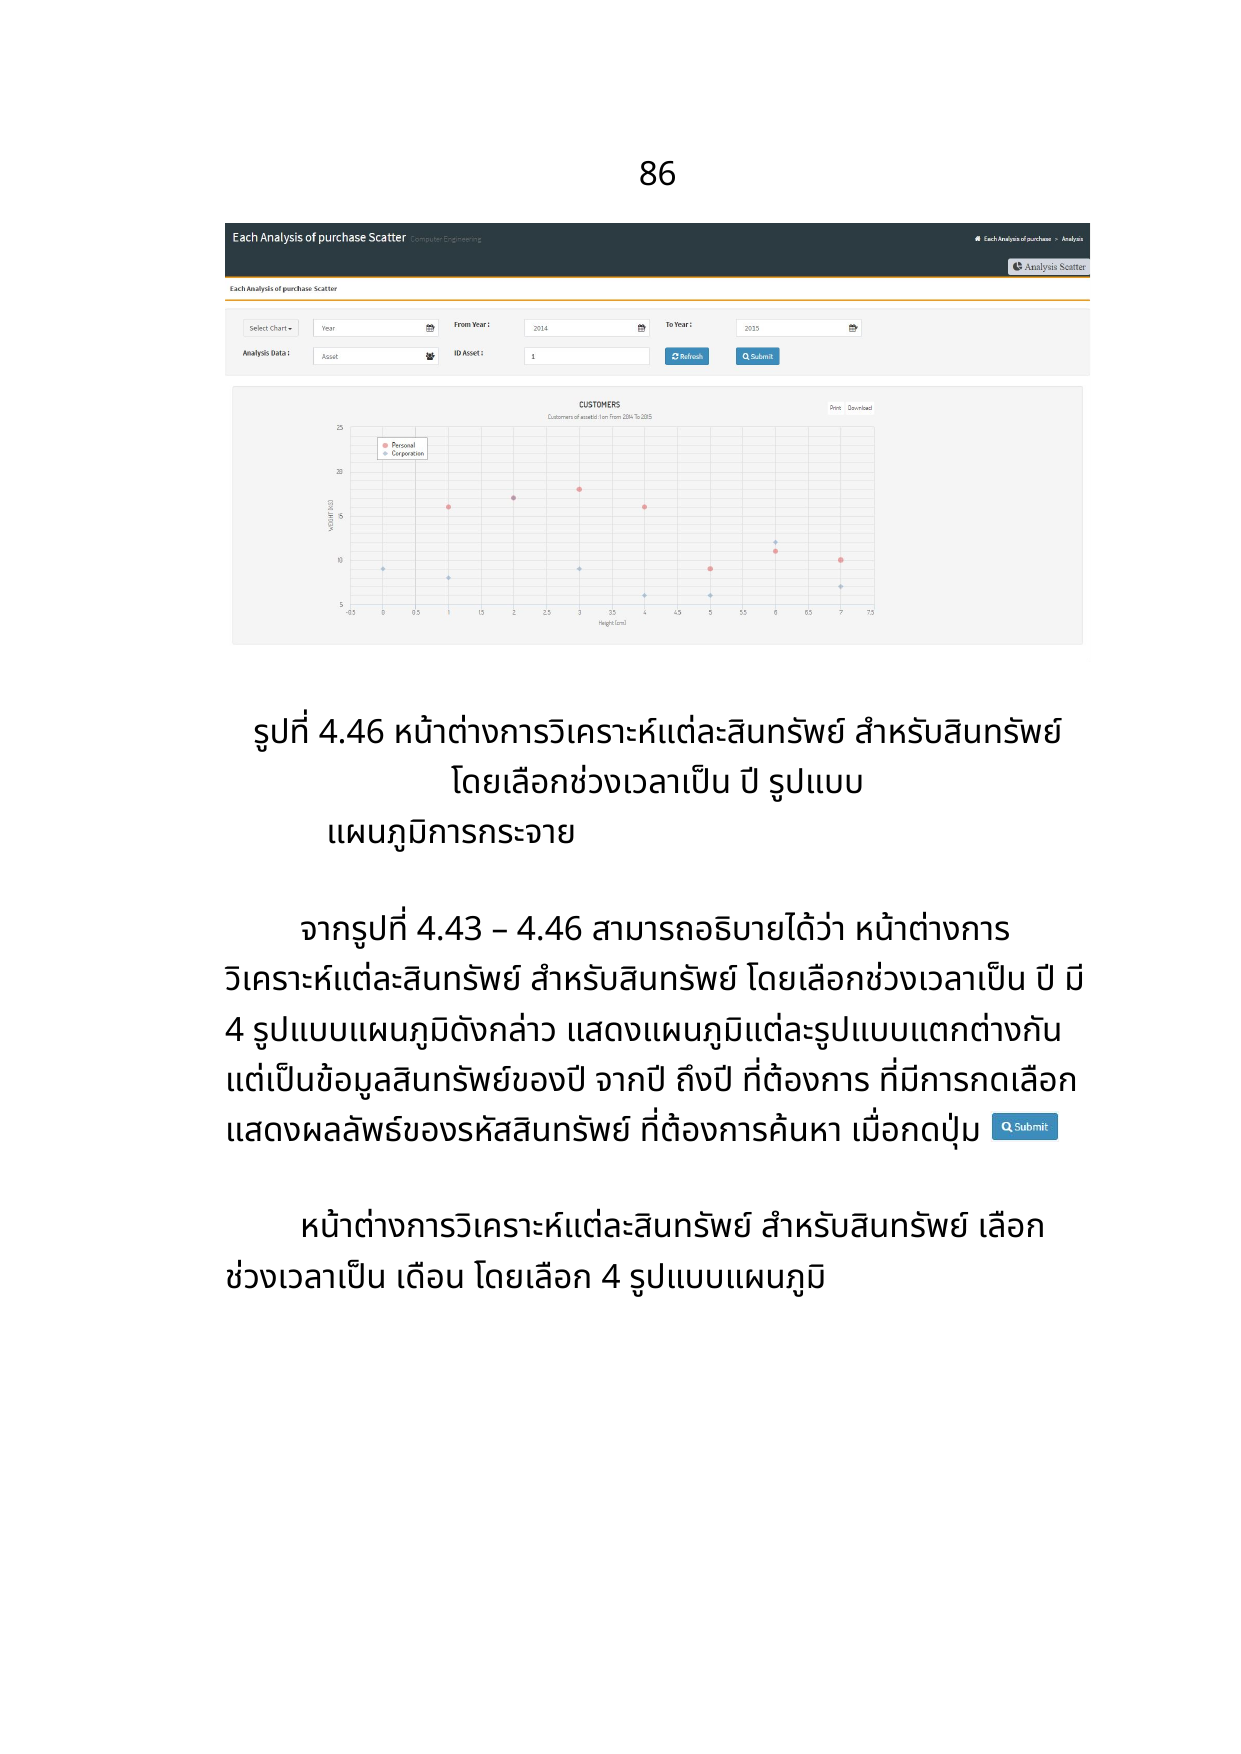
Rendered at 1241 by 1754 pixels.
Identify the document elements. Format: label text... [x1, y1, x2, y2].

text รูปที่ 4.46 หน้าต่างการวิเคราะห์แต่ละสินทรัพย์ สำหรับสินทรัพย์ โดยเลือกช่วงเวลาเป็น ปี รูปแบบ [225, 707, 1090, 808]
picture [990, 1111, 1060, 1142]
text แผนภูมิการกระจาย [225, 808, 1090, 859]
text หน้าต่างการวิเคราะห์แต่ละสินทรัพย์ สำหรับสินทรัพย์ เลือกช่วงเวลาเป็น เดือน โดยเลือก 4 รูปแบบแผนภูมิ [225, 1202, 1090, 1303]
text จากรูปที่ 4.43 – 4.46 สามารถอธิบายได้ว่า หน้าต่างการวิเคราะห์แต่ละสินทรัพย์ สำหรับสินทรัพย์ โดยเลือกช่วงเวลาเป็น ปี มี 4 รูปแบบแผนภูมิดังกล่าว แสดงแผนภูมิแต่ละรูปแบบแตกต่างกัน แต่เป็นข้อมูลสินทรัพย์ของปี จากปี ถึงปี ที่ต้องการ ที่มีการกดเลือกแสดงผลลัพธ์ของรหัสสินทรัพย์ ที่ต้องการค้นหา เมื่อกดปุ่ม [225, 904, 1090, 1157]
picture [225, 223, 1091, 662]
